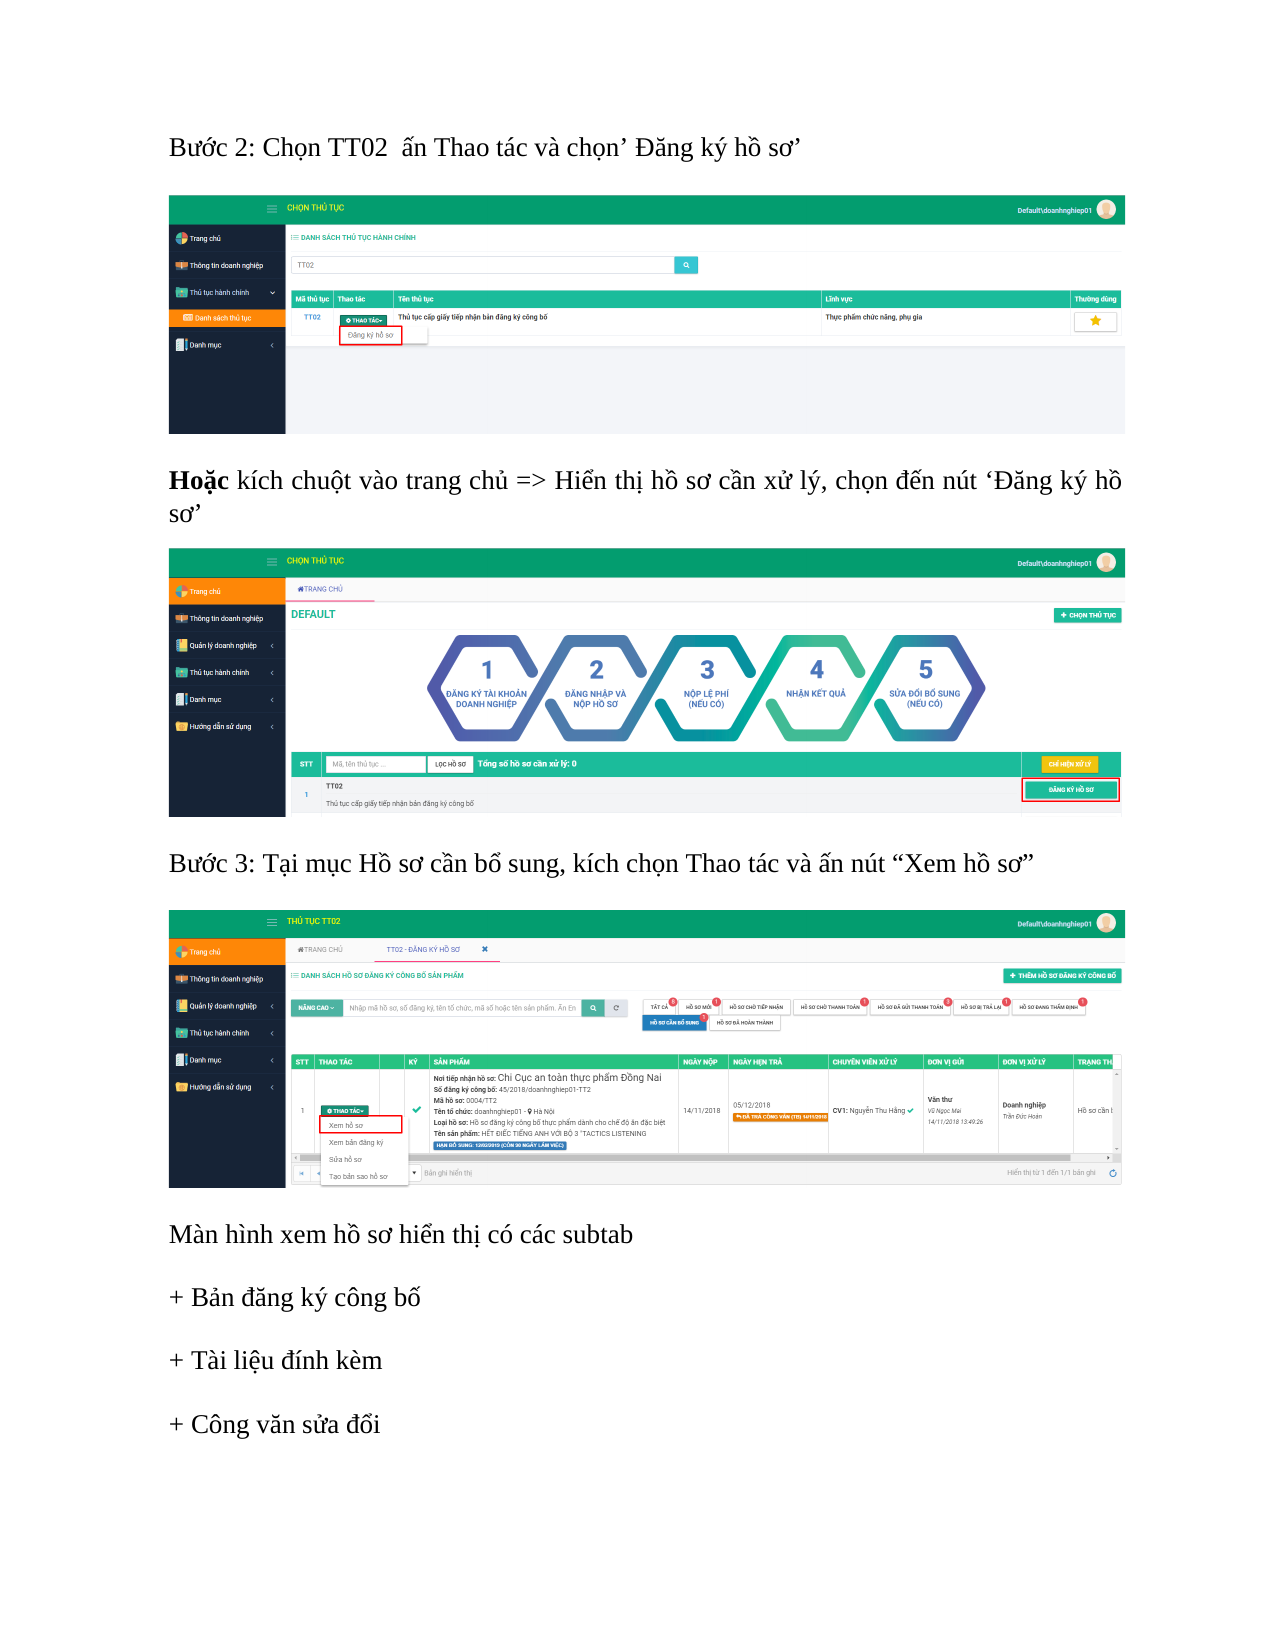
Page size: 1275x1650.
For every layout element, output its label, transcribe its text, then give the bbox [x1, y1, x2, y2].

text Hoặc kích chuột vào trang chủ => Hiển thị hồ sơ cần xử lý, chọn đến nút ‘Đăng ký hồ sơ’ [169, 464, 1125, 528]
text + Bản đăng ký công bố [169, 1281, 1125, 1312]
text Bước 2: Chọn TT02 ấn Thao tác và chọn’ Đăng ký hồ sơ’ [169, 131, 1125, 162]
text + Công văn sửa đổi [169, 1408, 1125, 1439]
picture [168, 910, 1125, 1188]
picture [168, 547, 1125, 817]
picture [168, 194, 1125, 434]
text + Tài liệu đính kèm [169, 1344, 1125, 1376]
text Màn hình xem hồ sơ hiển thị có các subtab [169, 1218, 1125, 1249]
text Bước 3: Tại mục Hồ sơ cần bổ sung, kích chọn Thao tác và ấn nút “Xem hồ sơ” [169, 847, 1125, 878]
